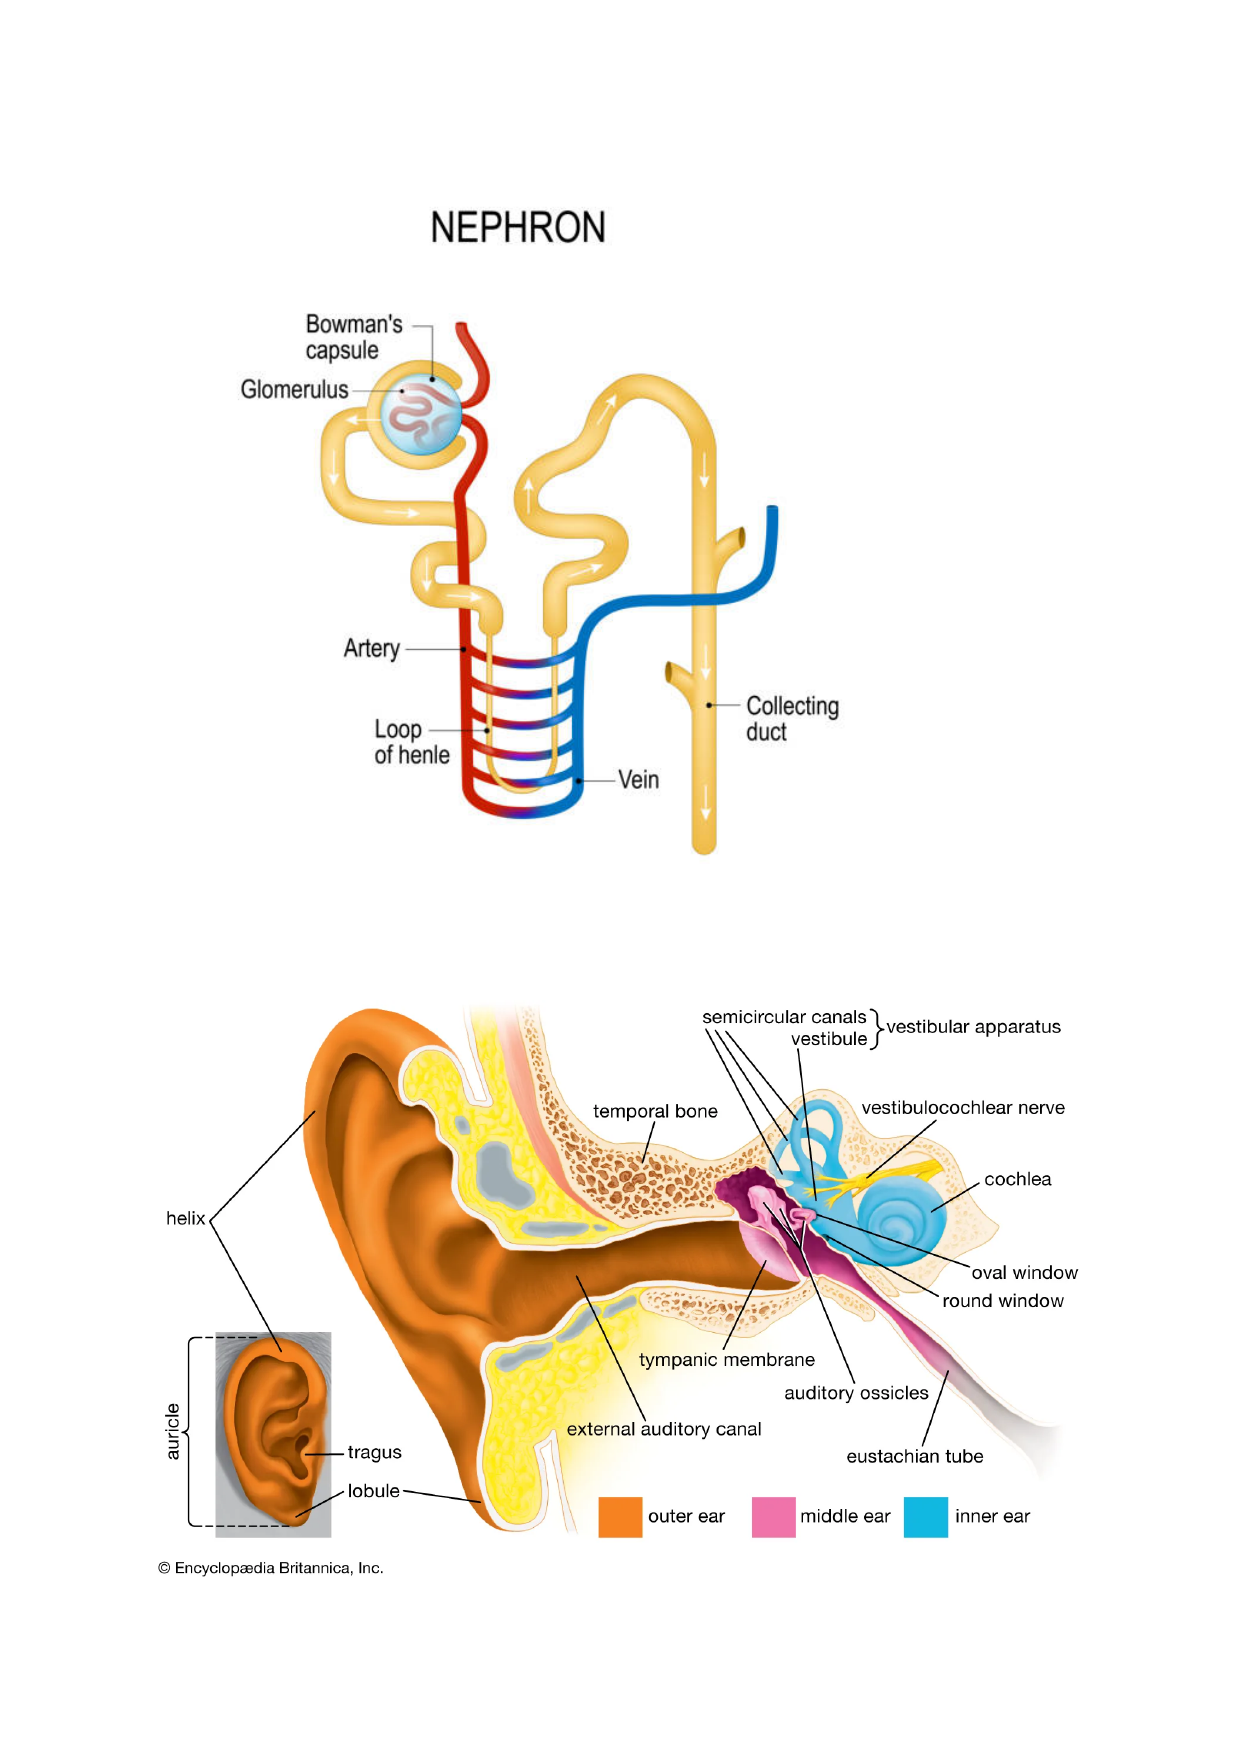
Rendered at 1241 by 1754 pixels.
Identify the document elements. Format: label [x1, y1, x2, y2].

picture [150, 150, 888, 888]
picture [150, 1000, 1091, 1581]
